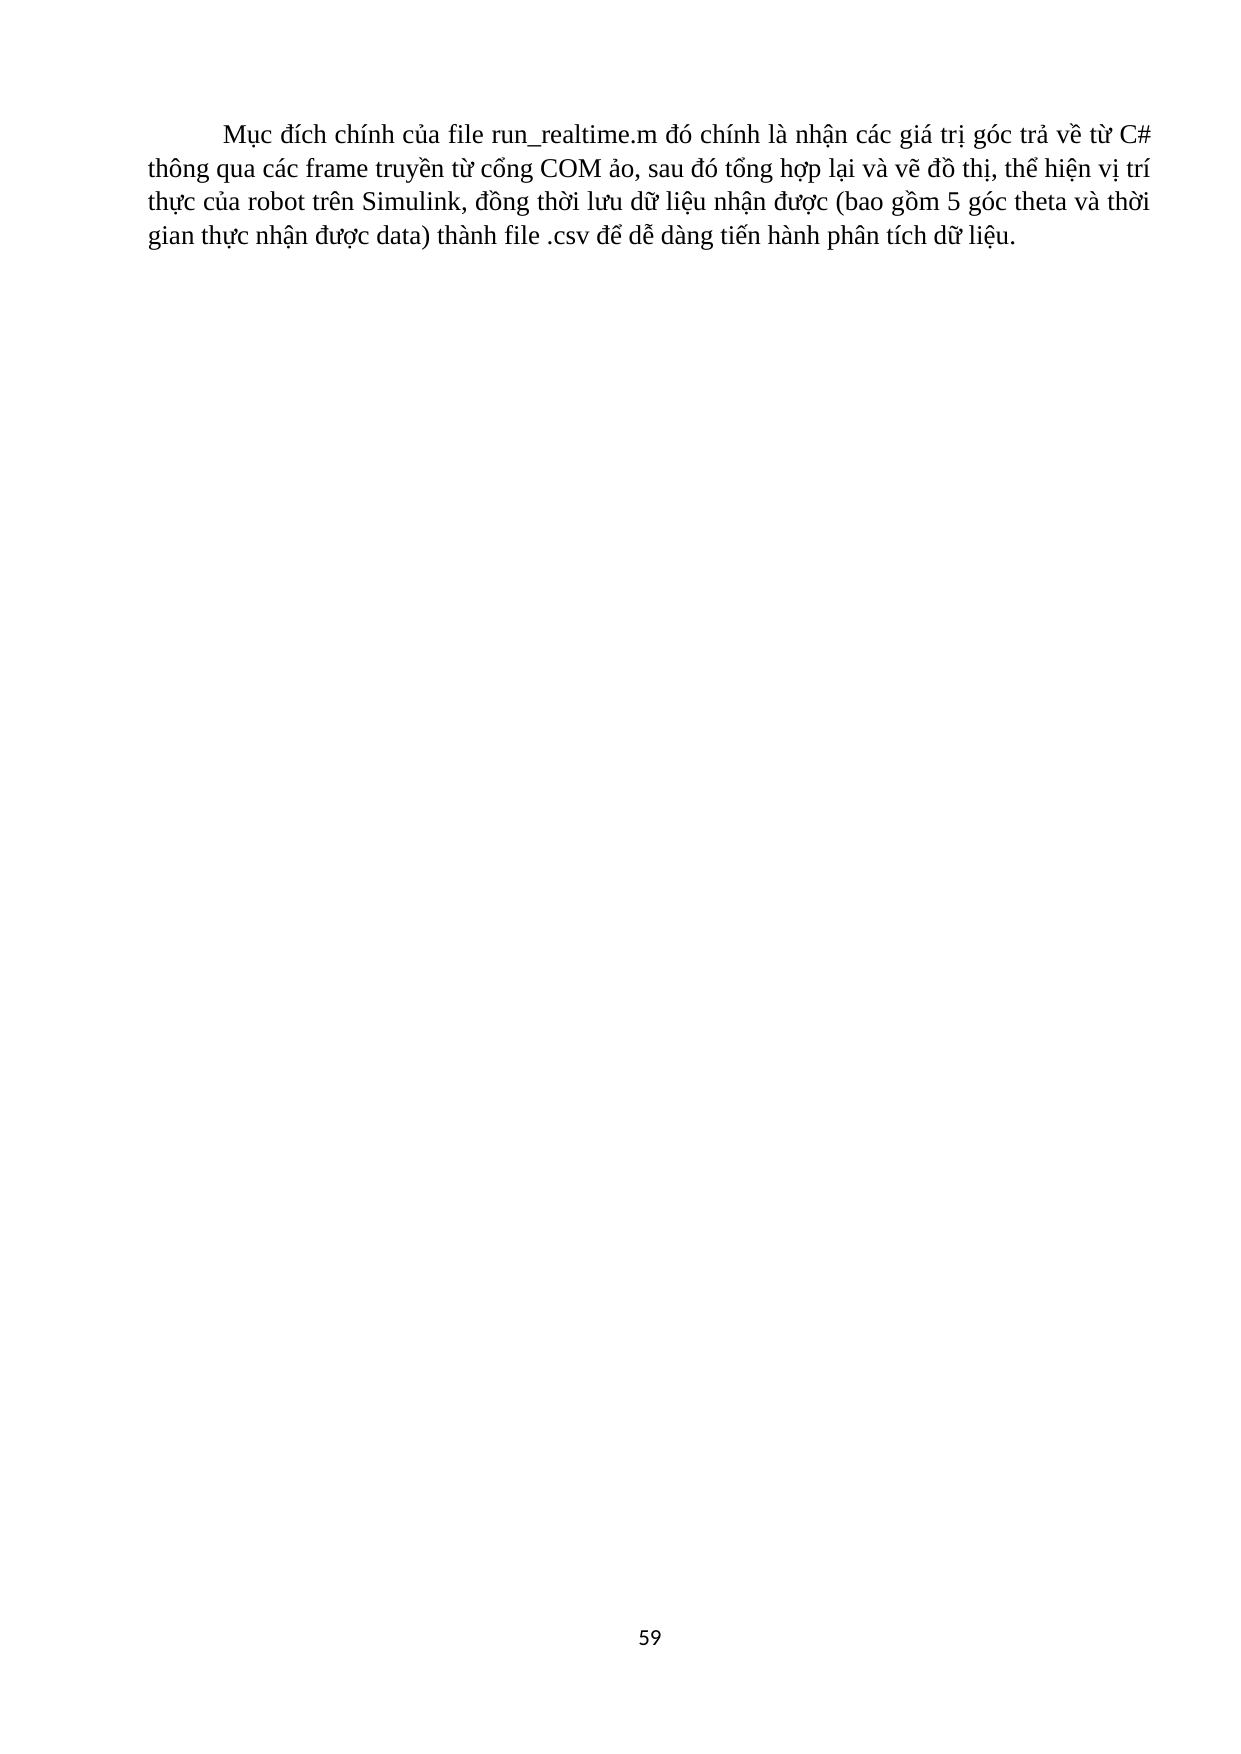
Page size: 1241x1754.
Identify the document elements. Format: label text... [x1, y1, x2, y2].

text Mục đích chính của file run_realtime.m đó chính là nhận các giá trị góc trả về từ C# thông qua các frame truyền từ cổng COM ảo, sau đó tổng hợp lại và vẽ đồ thị, thể hiện vị trí thực của robot trên Simulink, đồng thời lưu dữ liệu nhận được (bao gồm 5 góc theta và thời gian thực nhận được data) thành file .csv để dễ dàng tiến hành phân tích dữ liệu. [148, 118, 1152, 250]
